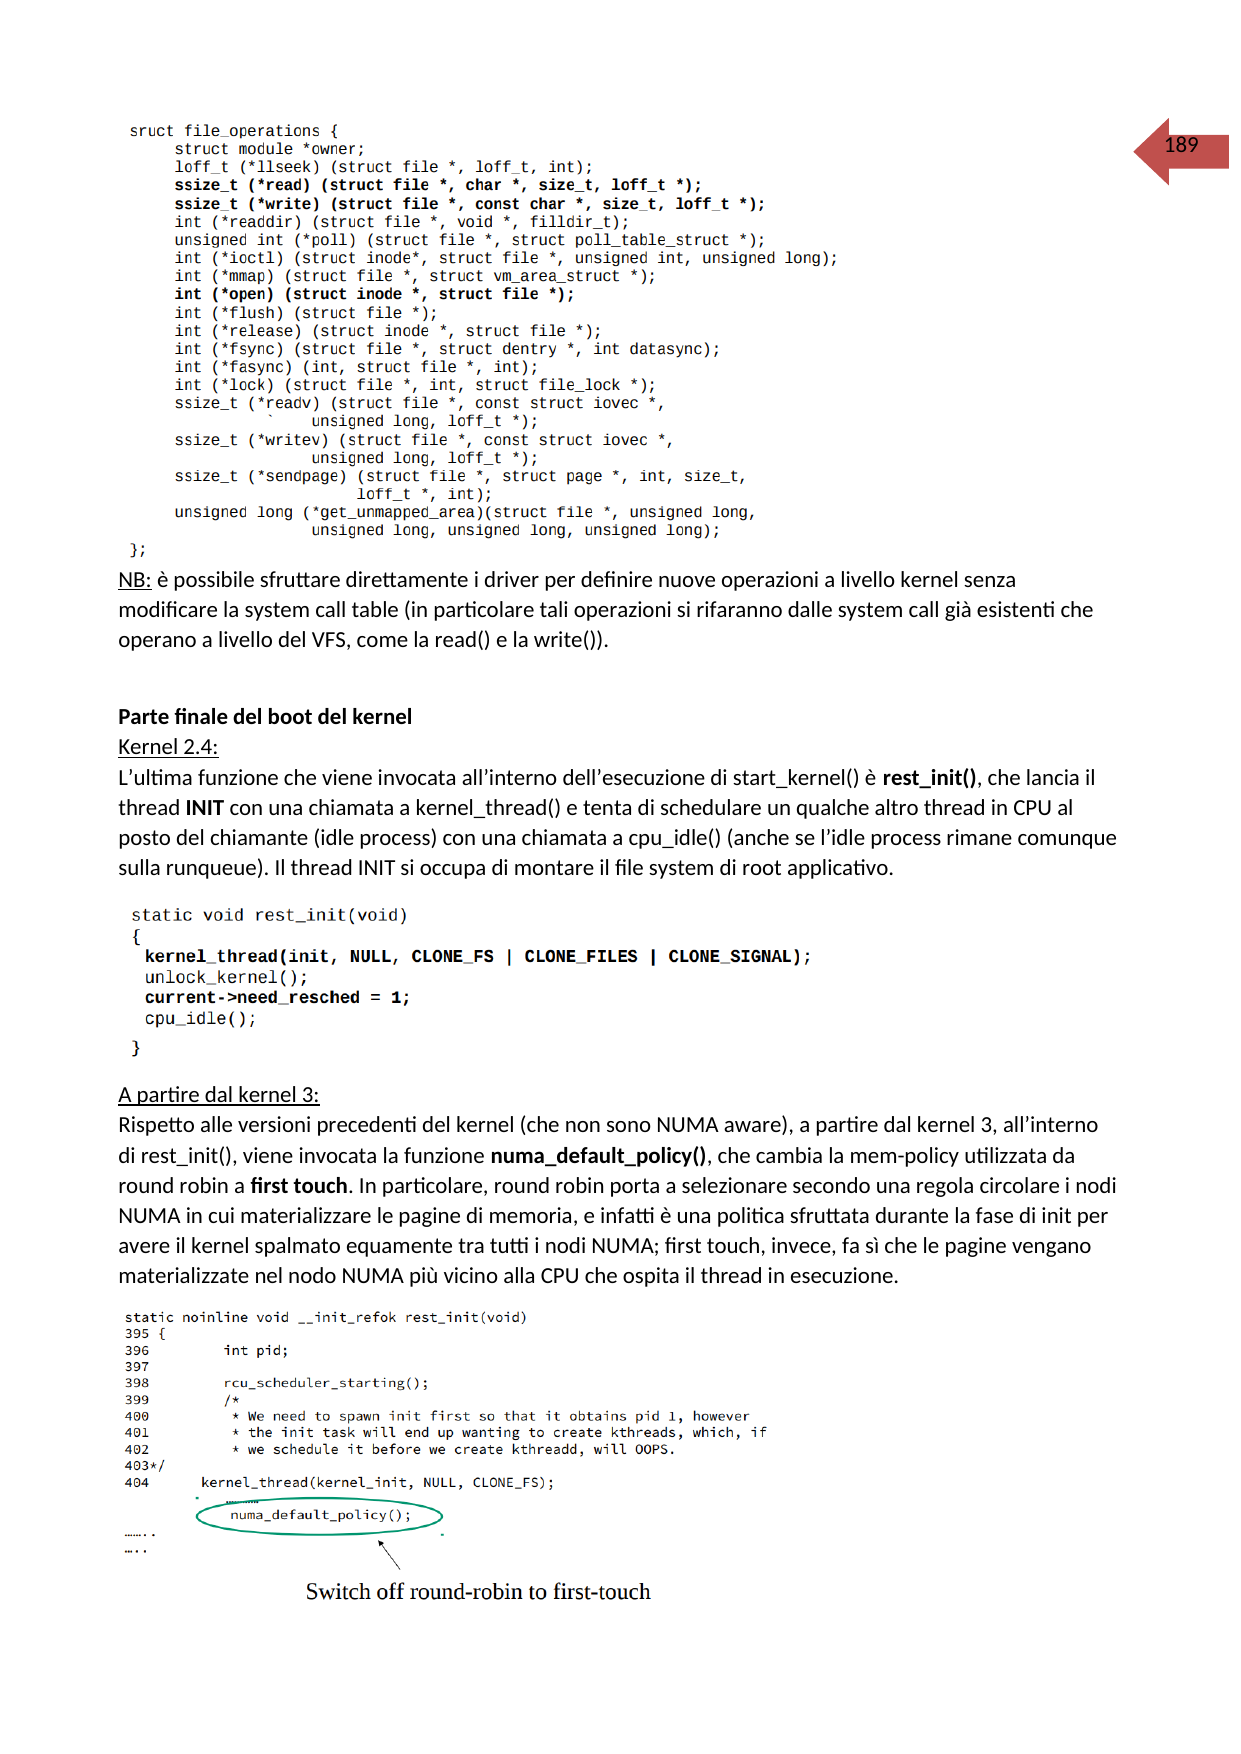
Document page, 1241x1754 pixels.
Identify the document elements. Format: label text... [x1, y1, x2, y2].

picture [118, 900, 819, 1062]
text Parte finale del boot del kernel Kernel 2.4: L’ultima funzione che viene invocata all’interno dell’esecuzione di start_kernel() è rest_init(), che lancia il thread INIT con una chiamata a kernel_thread() e tenta di schedulare un qualche altro thread in CPU al posto del chiamante (idle process) con una chiamata a cpu_idle() (anche se l’idle process rimane comunque sulla runqueue). Il thread INIT si occupa di montare il file system di root applicativo. [118, 672, 1122, 881]
picture [118, 1308, 774, 1606]
text A partire dal kernel 3: Rispetto alle versioni precedenti del kernel (che non sono NUMA aware), a partire dal kernel 3, all’interno di rest_init(), viene invocata la funzione numa_default_policy(), che cambia la mem-policy utilizzata da round robin a first touch. In particolare, round robin porta a selezionare secondo una regola circolare i nodi NUMA in cui materializzare le pagine di memoria, e infatti è una politica sfruttata durante la fase di init per avere il kernel spalmato equamente tra tutti i nodi NUMA; first touch, invece, fa sì che le pagine vengano materializzate nel nodo NUMA più vicino alla CPU che ospita il thread in esecuzione. [118, 1080, 1122, 1289]
picture [118, 118, 847, 563]
